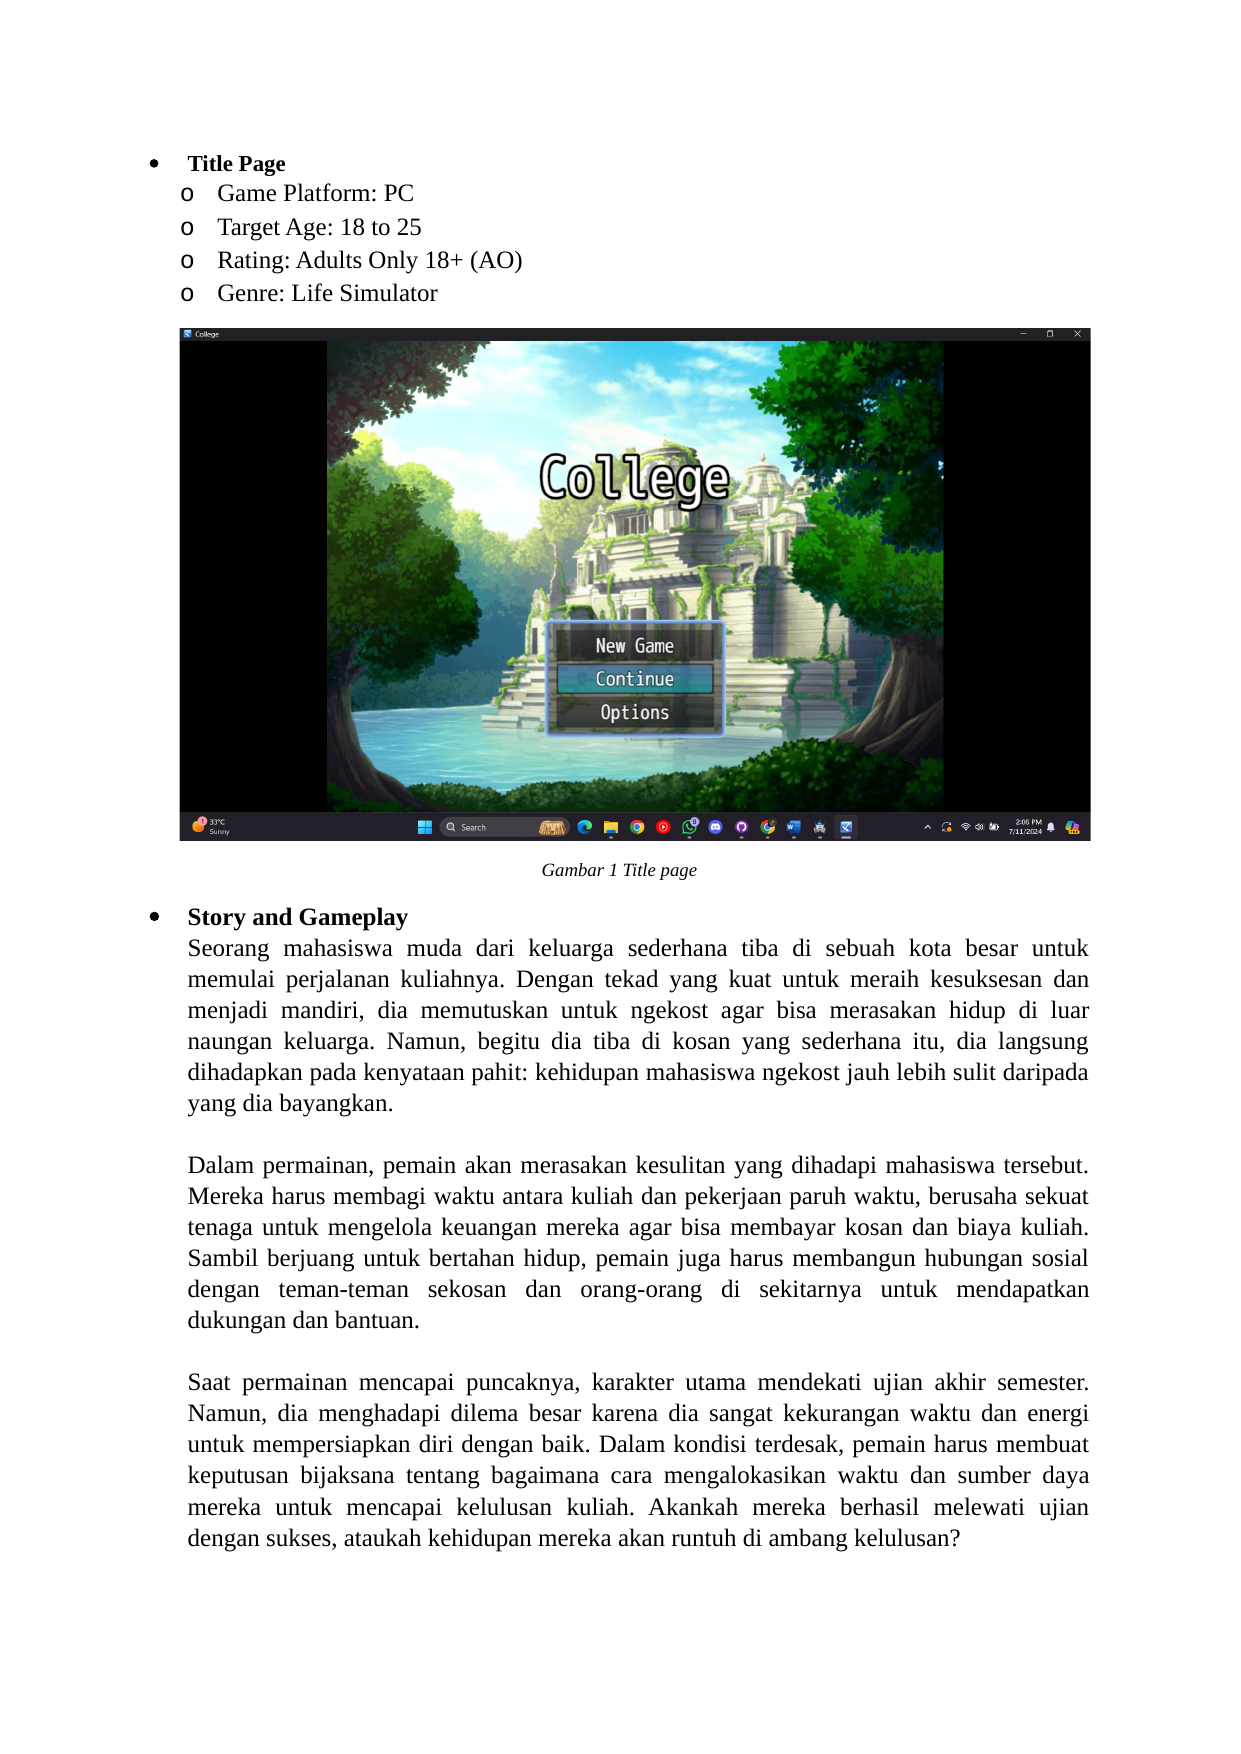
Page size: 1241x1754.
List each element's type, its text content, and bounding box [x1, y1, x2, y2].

list Title Page [150, 150, 1090, 176]
list Target Age: 18 to 25 [179, 212, 1090, 242]
list Genre: Life Simulator [179, 278, 1090, 309]
list Seorang mahasiswa muda dari keluarga sederhana tiba di sebuah kota besar untuk memulai perjalanan kuliahnya. Dengan tekad yang kuat untuk meraih kesuksesan dan menjadi mandiri, dia memutuskan untuk ngekost agar bisa merasakan hidup di luar naungan keluarga. Namun, begitu dia tiba di kosan yang sederhana itu, dia langsung dihadapkan pada kenyataan pahit: kehidupan mahasiswa ngekost jauh lebih sulit daripada yang dia bayangkan. [187, 933, 1090, 1117]
list Dalam permainan, pemain akan merasakan kesulitan yang dihadapi mahasiswa tersebut. Mereka harus membagi waktu antara kuliah dan pekerjaan paruh waktu, berusaha sekuat tenaga untuk mengelola keuangan mereka agar bisa membayar kosan dan biaya kuliah. Sambil berjuang untuk bertahan hidup, pemain juga harus membangun hubungan sosial dengan teman-teman sekosan dan orang-orang di sekitarnya untuk mendapatkan dukungan dan bantuan. [187, 1150, 1090, 1334]
list Story and Gameplay [150, 902, 1090, 931]
list Saat permainan mencapai puncaknya, karakter utama mendekati ujian akhir semester. Namun, dia menghadapi dilema besar karena dia sangat kekurangan waktu dan energi untuk mempersiapkan diri dengan baik. Dalam kondisi terdesak, pemain harus membuat keputusan bijaksana tentang bagaimana cara mengalokasikan waktu dan sumber daya mereka untuk mencapai kelulusan kuliah. Akankah mereka berhasil melewati ujian dengan sukses, ataukah kehidupan mereka akan runtuh di ambang kelulusan? [187, 1367, 1090, 1551]
picture [179, 328, 1091, 841]
list Rating: Adults Only 18+ (AO) [179, 245, 1090, 276]
list Game Platform: PC [179, 178, 1090, 209]
